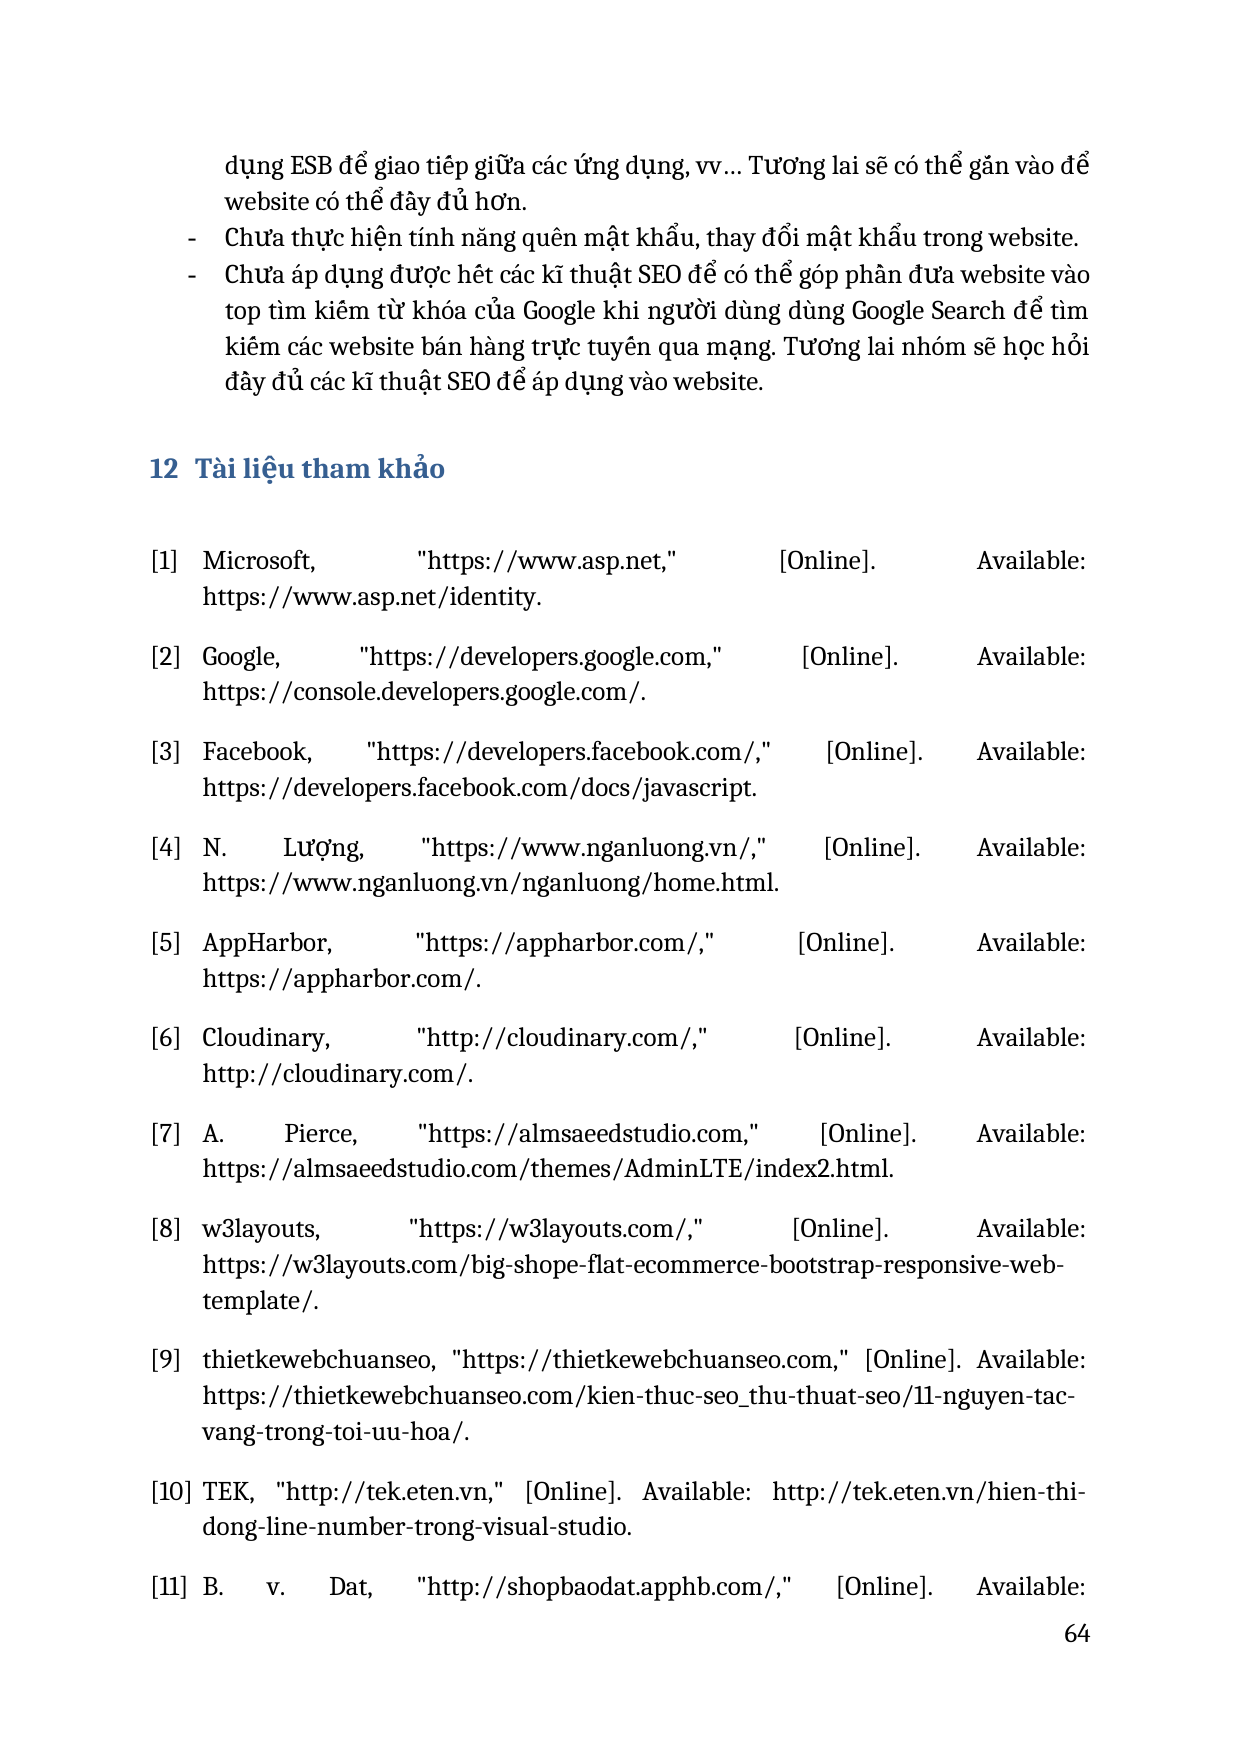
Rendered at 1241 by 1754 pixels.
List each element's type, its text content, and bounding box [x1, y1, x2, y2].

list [187, 150, 1090, 217]
list Chưa thực hiện tính năng quên mật khẩu, thay đổi mật khẩu trong website. [187, 221, 1090, 253]
list Chưa áp dụng được hết các kĩ thuật SEO để có thể góp phần đưa website vào top tìm kiếm từ khóa của Google khi người dùng dùng Google Search để tìm kiếm các website bán hàng trực tuyến qua mạng. Tương lai nhóm sẽ học hỏi đầy đủ các kĩ thuật SEO để áp dụng vào website. [187, 258, 1090, 398]
